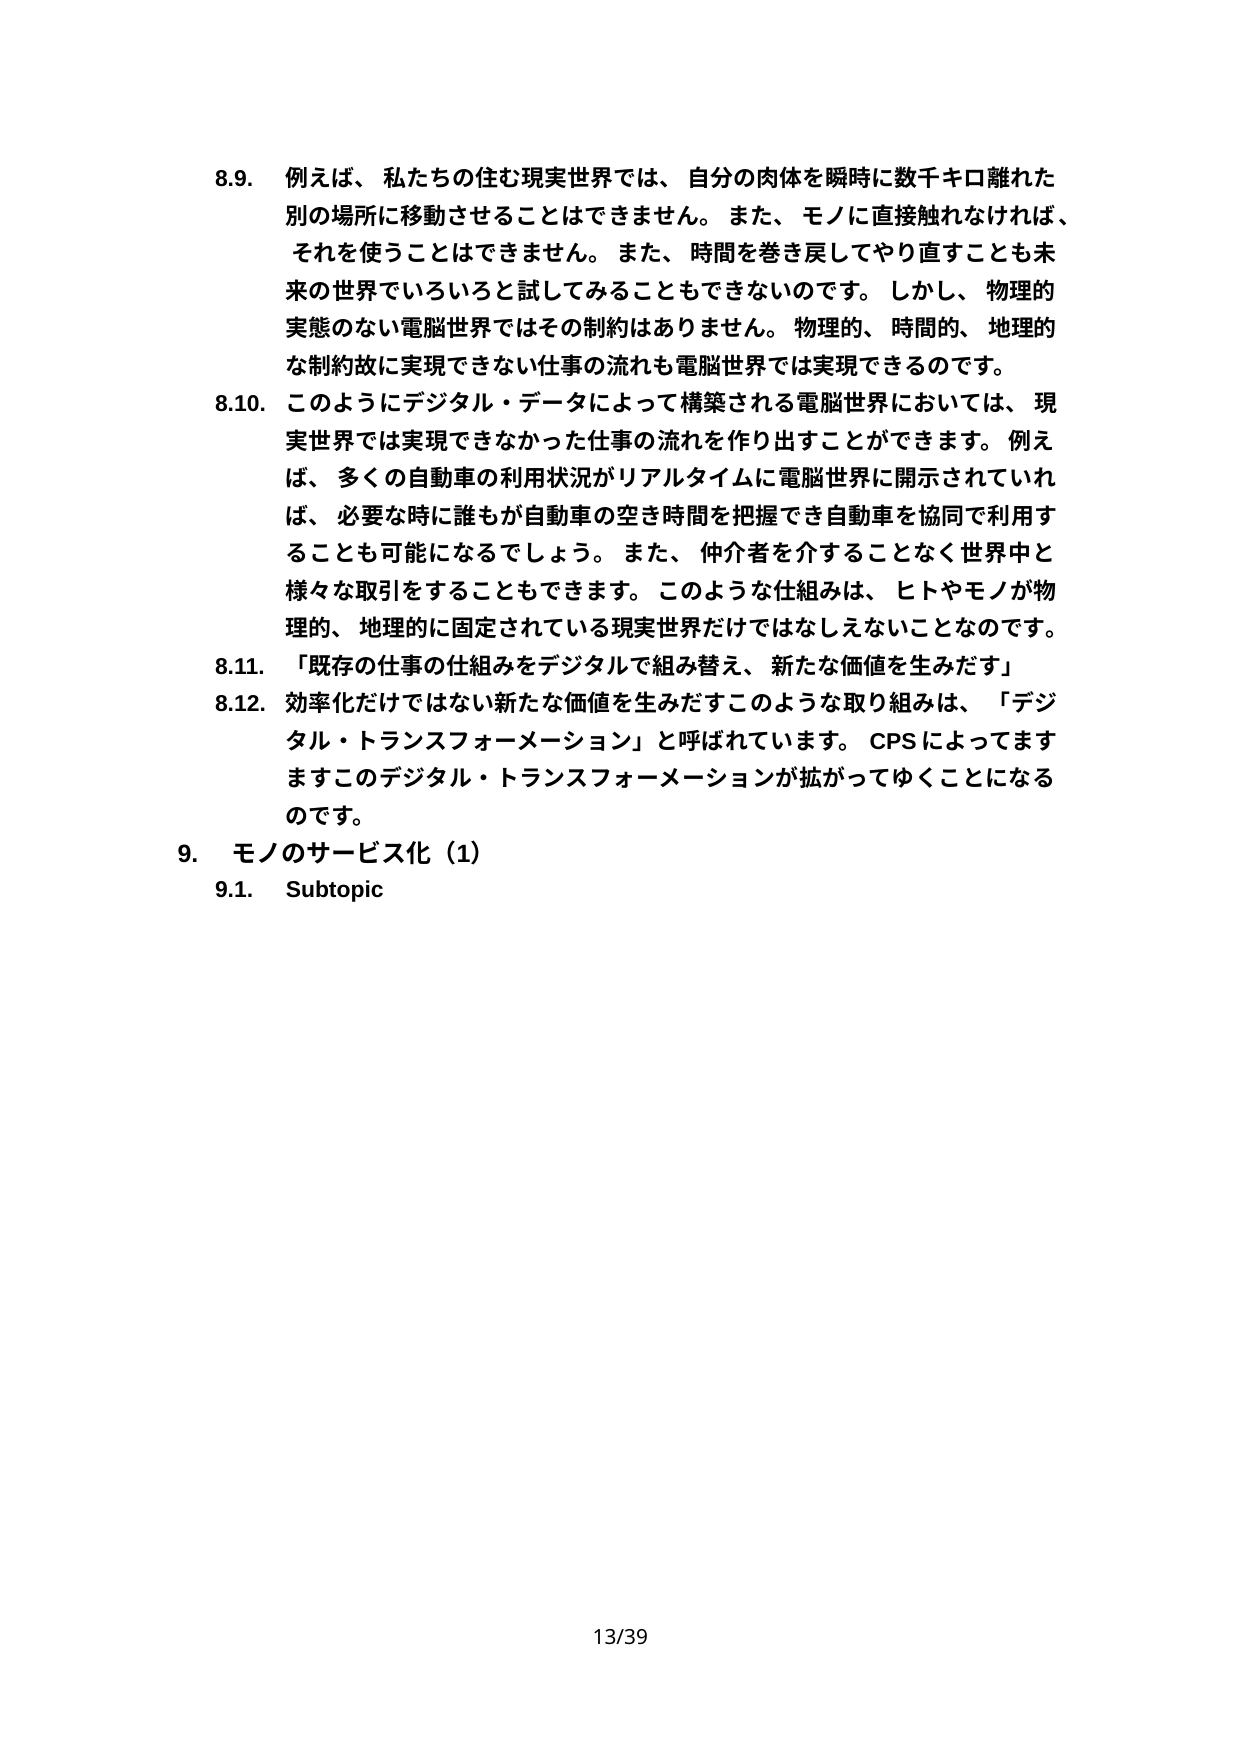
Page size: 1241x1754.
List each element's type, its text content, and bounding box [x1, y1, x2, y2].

subtitle 例えば、 私たちの住む現実世界では、 自分の肉体を瞬時に数千キロ離れた別の場所に移動させることはできません。 また、 モノに直接触れなければ、 それを使うことはできません。 また、 時間を巻き戻してやり直すことも未来の世界でいろいろと試してみることもできないのです。 しかし、 物理的実態のない電脳世界ではその制約はありません。 物理的、 時間的、 地理的な制約故に実現できない仕事の流れも電脳世界では実現できるのです。 [215, 158, 1058, 383]
subtitle 効率化だけではない新たな価値を生みだすこのような取り組みは、 「デジタル・トランスフォーメーション」と呼ばれています。 CPSによってますますこのデジタル・トランスフォーメーションが拡がってゆくことになるのです。 [215, 683, 1058, 833]
subtitle このようにデジタル・データによって構築される電脳世界においては、 現実世界では実現できなかった仕事の流れを作り出すことができます。 例えば、 多くの自動車の利用状況がリアルタイムに電脳世界に開示されていれば、 必要な時に誰もが自動車の空き時間を把握でき自動車を協同で利用することも可能になるでしょう。 また、 仲介者を介することなく世界中と様々な取引をすることもできます。 このような仕組みは、 ヒトやモノが物理的、 地理的に固定されている現実世界だけではなしえないことなのです。 [215, 383, 1058, 646]
subtitle モノのサービス化（1） [177, 833, 1063, 871]
subtitle Subtopic [215, 871, 1058, 908]
subtitle 「既存の仕事の仕組みをデジタルで組み替え、 新たな価値を生みだす」 [215, 646, 1058, 683]
